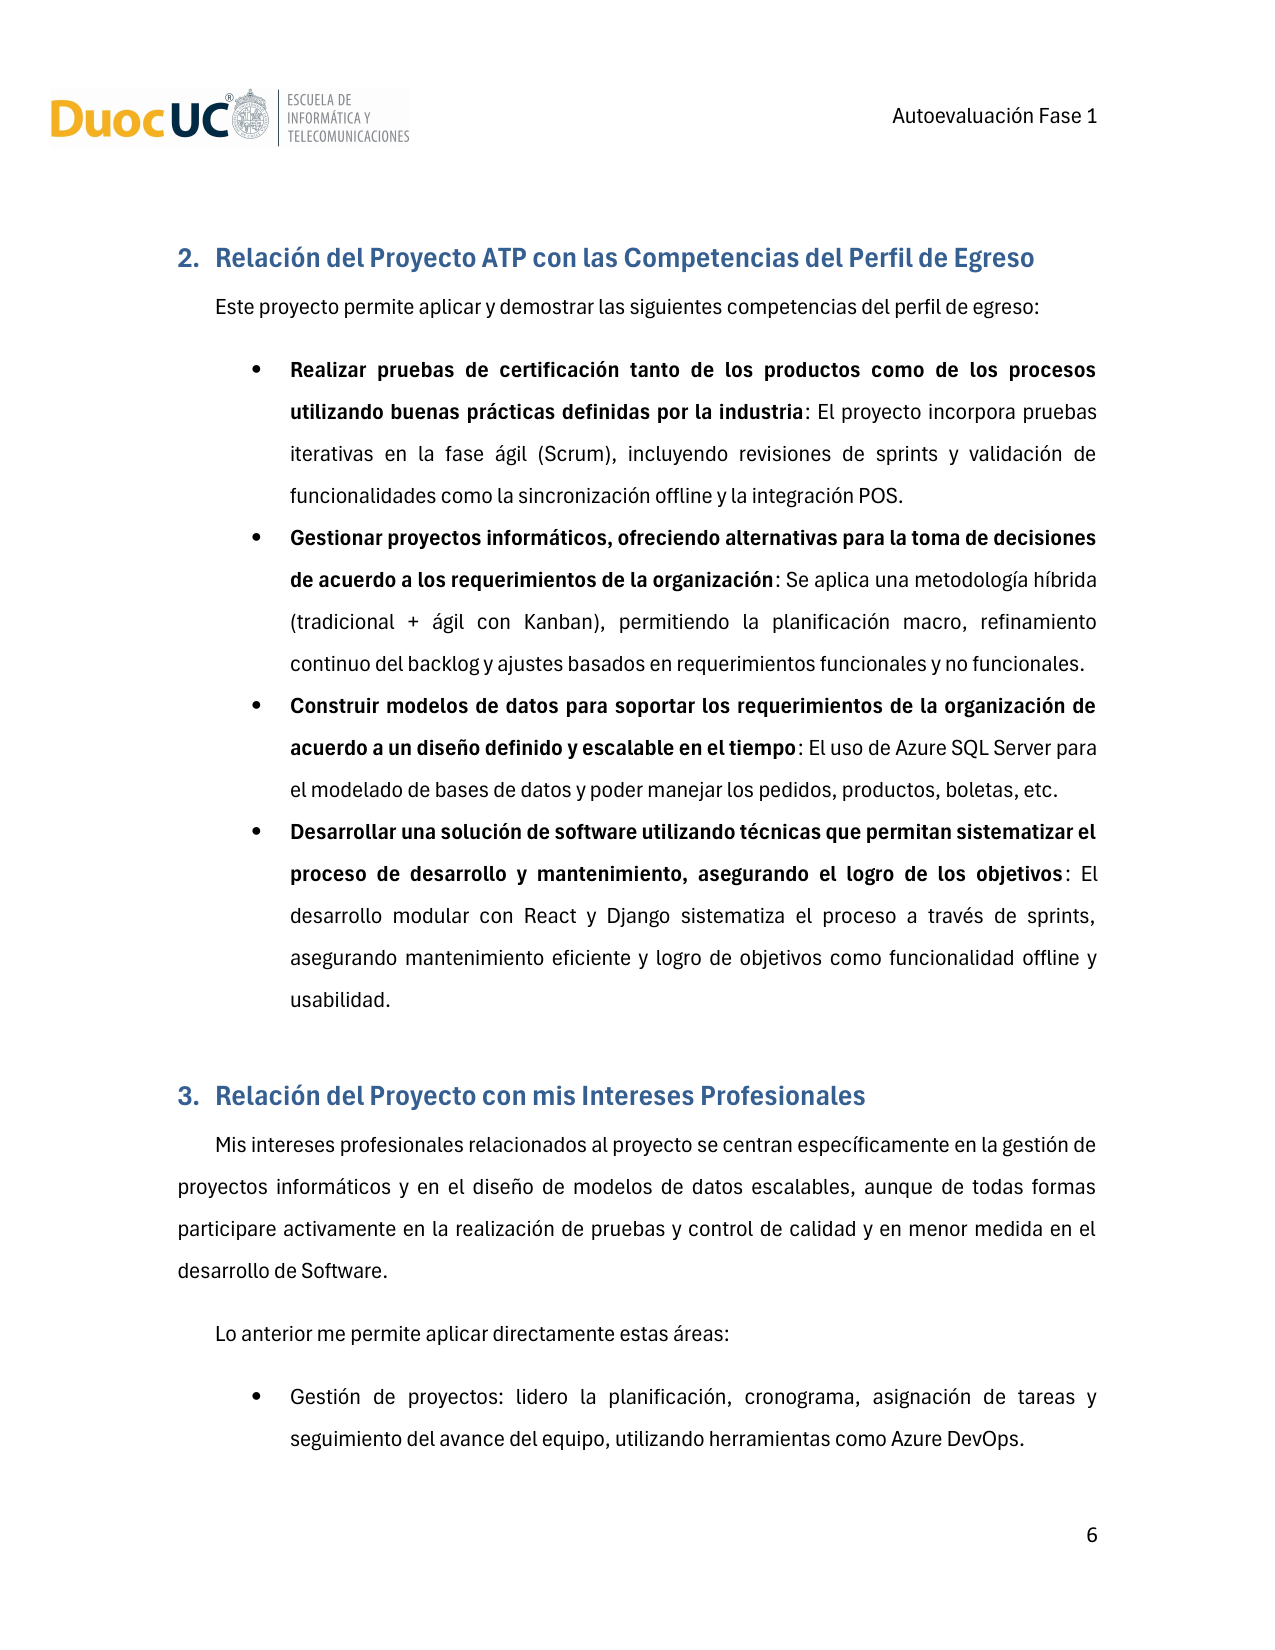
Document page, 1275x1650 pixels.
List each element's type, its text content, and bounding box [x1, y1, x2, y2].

list Gestión de proyectos: lidero la planificación, cronograma, asignación de tareas y seguimiento del avance del equipo, utilizando herramientas como Azure DevOps. [252, 1383, 1098, 1453]
subtitle Relación del Proyecto ATP con las Competencias del Perfil de Egreso [177, 240, 1098, 275]
text Lo anterior me permite aplicar directamente estas áreas: [177, 1320, 1098, 1348]
subtitle Relación del Proyecto con mis Intereses Profesionales [177, 1078, 1098, 1113]
picture [50, 87, 410, 148]
list Realizar pruebas de certificación tanto de los productos como de los procesos utilizando buenas prácticas definidas por la industria: El proyecto incorpora pruebas iterativas en la fase ágil (Scrum), incluyendo revisiones de sprints y validación de funcionalidades como la sincronización offline y la integración POS. [252, 356, 1098, 510]
list Construir modelos de datos para soportar los requerimientos de la organización de acuerdo a un diseño definido y escalable en el tiempo: El uso de Azure SQL Server para el modelado de bases de datos y poder manejar los pedidos, productos, boletas, etc. [252, 692, 1098, 804]
text Mis intereses profesionales relacionados al proyecto se centran específicamente en la gestión de proyectos informáticos y en el diseño de modelos de datos escalables, aunque de todas formas participare activamente en la realización de pruebas y control de calidad y en menor medida en el desarrollo de Software. [177, 1131, 1098, 1285]
text Este proyecto permite aplicar y demostrar las siguientes competencias del perfil de egreso: [177, 293, 1098, 321]
list Gestionar proyectos informáticos, ofreciendo alternativas para la toma de decisiones de acuerdo a los requerimientos de la organización: Se aplica una metodología híbrida (tradicional + ágil con Kanban), permitiendo la planificación macro, refinamiento continuo del backlog y ajustes basados en requerimientos funcionales y no funcionales. [252, 524, 1098, 678]
list Desarrollar una solución de software utilizando técnicas que permitan sistematizar el proceso de desarrollo y mantenimiento, asegurando el logro de los objetivos: El desarrollo modular con React y Django sistematiza el proceso a través de sprints, asegurando mantenimiento eficiente y logro de objetivos como funcionalidad offline y usabilidad. [252, 818, 1098, 1014]
